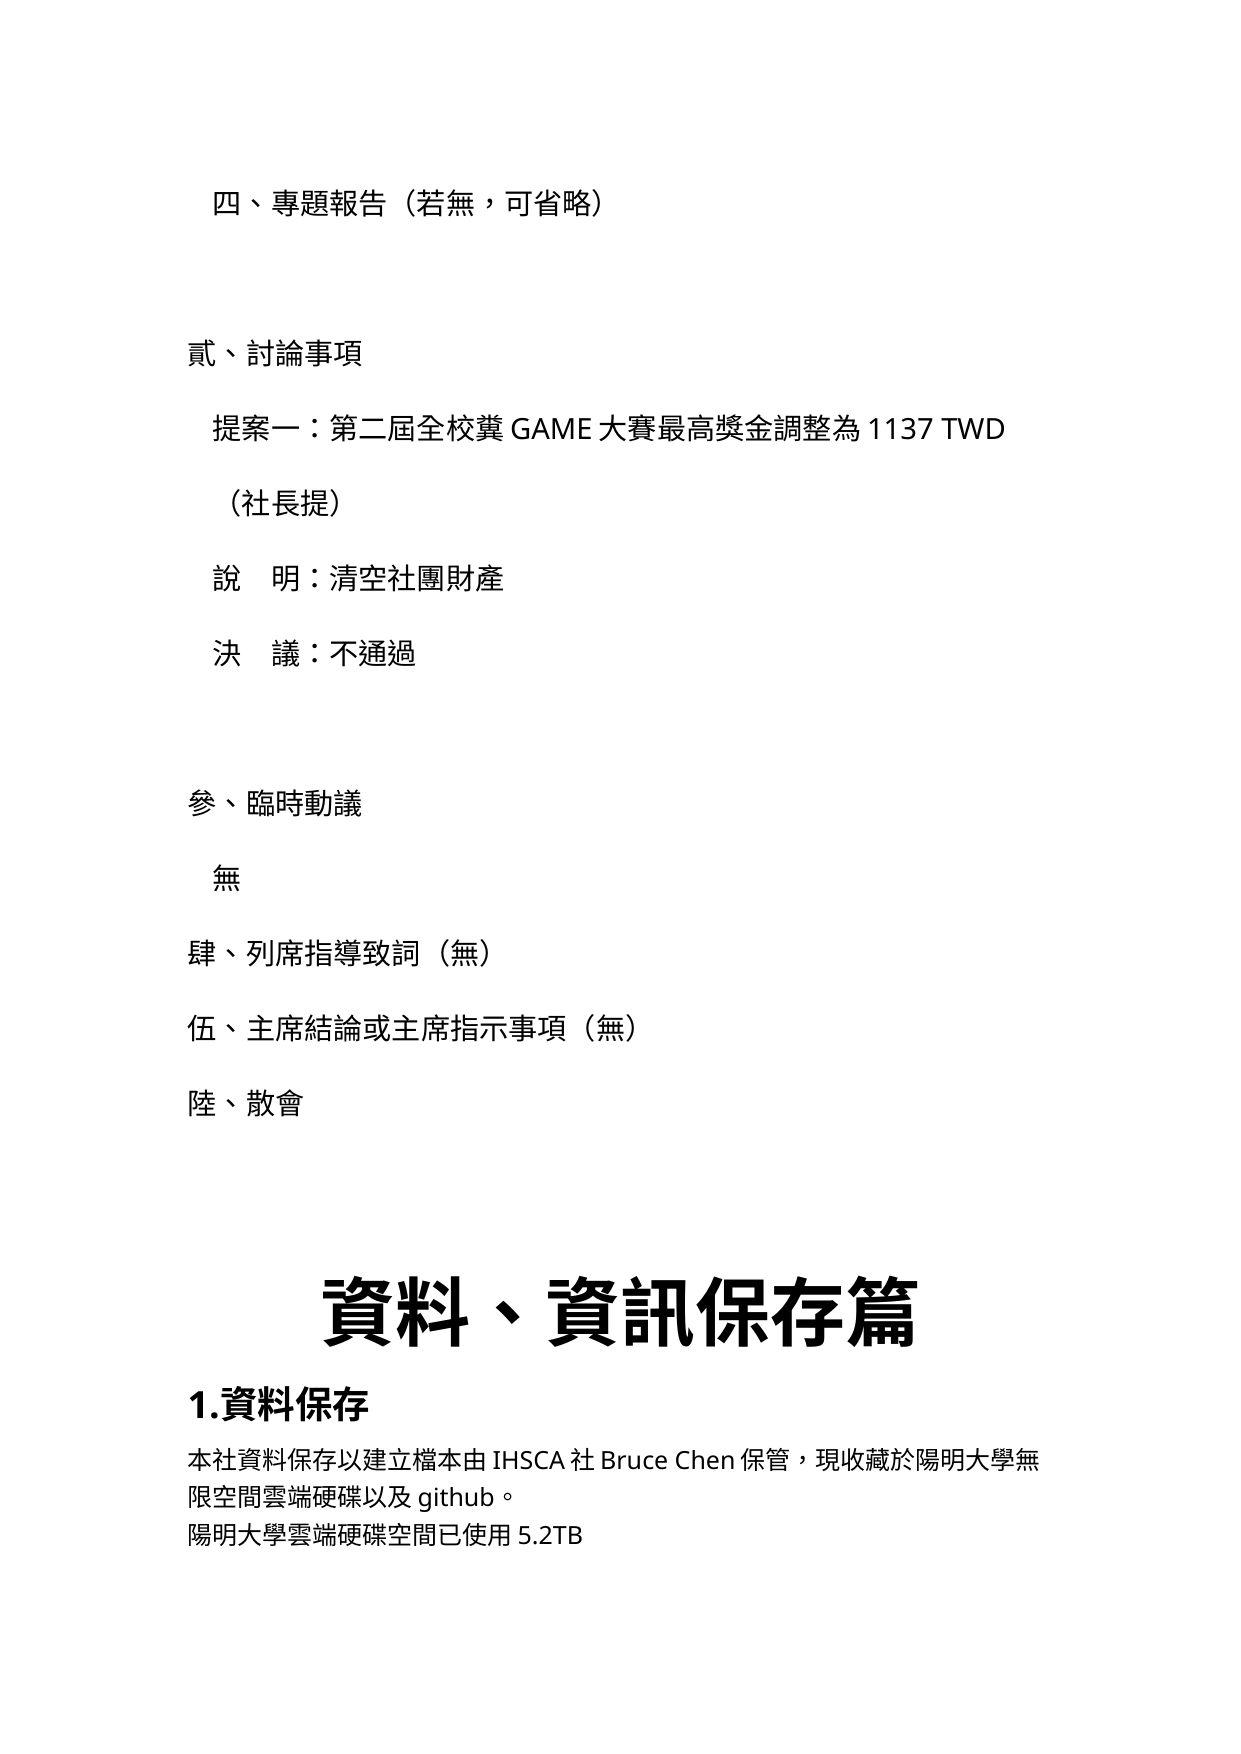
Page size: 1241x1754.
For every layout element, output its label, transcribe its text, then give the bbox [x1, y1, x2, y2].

text 說 明：清空社團財產 [212, 539, 1053, 614]
text 1.資料保存 [187, 1364, 1053, 1439]
text 肆、列席指導致詞（無） [187, 914, 1053, 989]
text 決 議：不通過 [212, 614, 1053, 689]
text 資料、資訊保存篇 [187, 1252, 1053, 1364]
text 陽明大學雲端硬碟空間已使用5.2TB [187, 1514, 1053, 1552]
text 無 [212, 839, 1053, 914]
text 本社資料保存以建立檔本由IHSCA社Bruce Chen保管，現收藏於陽明大學無限空間雲端硬碟以及github。 [187, 1439, 1053, 1514]
text 貳、討論事項 [187, 314, 1053, 389]
text 四、專題報告（若無，可省略） [212, 164, 1053, 239]
text 伍、主席結論或主席指示事項（無） [187, 989, 1053, 1064]
text 陸、散會 [187, 1064, 1053, 1139]
text 提案一：第二屆全校糞GAME大賽最高獎金調整為1137 TWD（社長提） [212, 389, 1053, 539]
text 參、臨時動議 [187, 764, 1053, 839]
